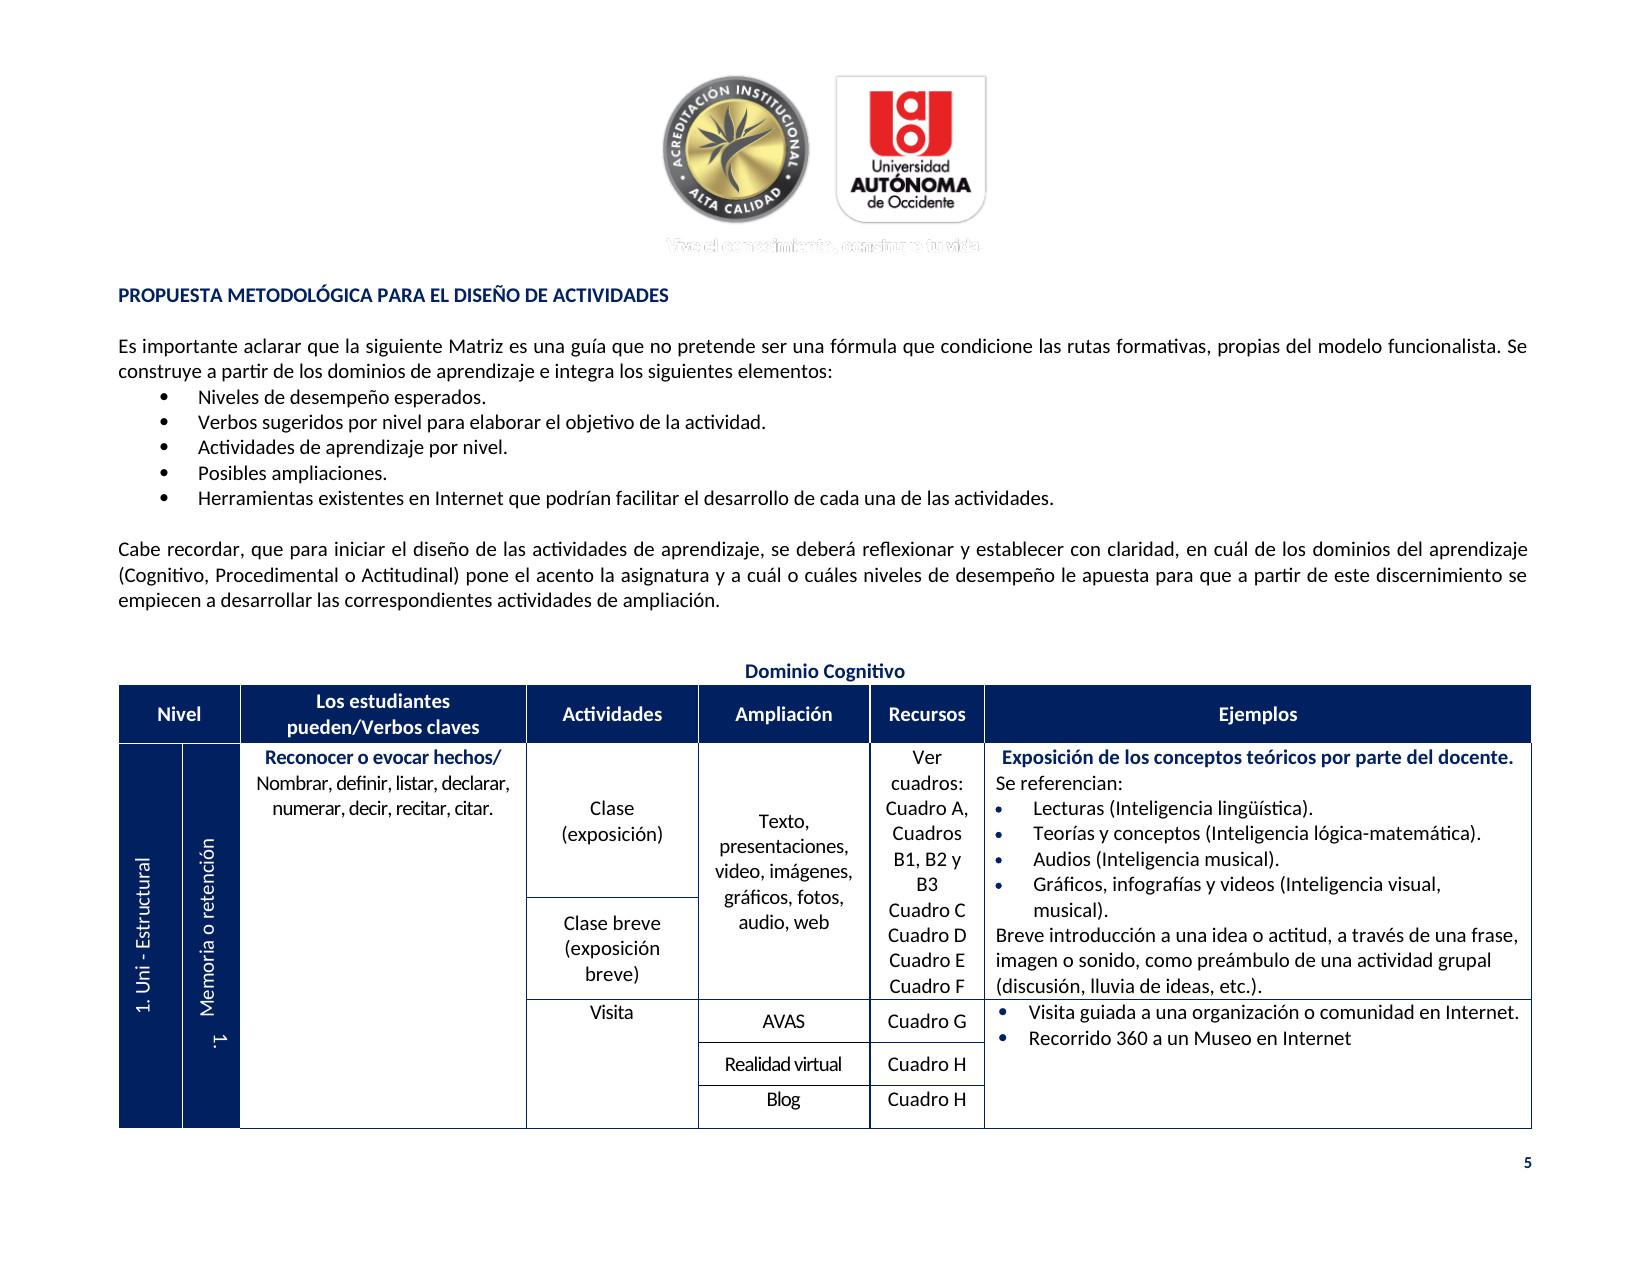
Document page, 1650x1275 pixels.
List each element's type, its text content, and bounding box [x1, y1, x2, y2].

text Dominio Cognitivo [118, 658, 1532, 684]
table_cell Blog [699, 1086, 869, 1128]
list Posibles ampliaciones. [160, 460, 1532, 486]
table_cell Clase breve (exposición breve) [527, 898, 698, 998]
table_header Recursos [871, 685, 984, 743]
list Herramientas existentes en Internet que podrían facilitar el desarrollo de cada una de las actividades. [160, 486, 1532, 511]
table_header Los estudiantes pueden/Verbos claves [241, 685, 526, 743]
table_cell Exposición de los conceptos teóricos por parte del docente. Se referencian: Lecturas (Inteligencia lingüística). Teorías y conceptos (Inteligencia lógica-matemática). Audios (Inteligencia musical). Gráficos, infografías y videos (Inteligencia visual, musical). Breve introducción a una idea o actitud, a través de una frase, imagen o sonido, como preámbulo de una actividad grupal (discusión, lluvia de ideas, etc.). [985, 744, 1531, 998]
table_header Ejemplos [985, 685, 1531, 743]
list Niveles de desempeño esperados. [160, 384, 1532, 409]
table_cell Cuadro G [871, 1000, 984, 1042]
table_cell Cuadro H [871, 1043, 984, 1085]
table_cell 1. Uni - Estructural [119, 744, 182, 1128]
table_header Ampliación [699, 685, 869, 743]
list Actividades de aprendizaje por nivel. [160, 435, 1532, 460]
table_cell Ver cuadros: Cuadro A, Cuadros B1, B2 y B3 Cuadro C Cuadro D Cuadro E Cuadro F [871, 744, 984, 998]
table_cell Cuadro H [871, 1086, 984, 1128]
table_cell Texto, presentaciones, video, imágenes, gráficos, fotos, audio, web [699, 744, 869, 998]
table_cell Memoria o retención [183, 744, 240, 1128]
table_cell Realidad virtual [699, 1043, 869, 1085]
text Es importante aclarar que la siguiente Matriz es una guía que no pretende ser una fórmula que condicione las rutas formativas, propias del modelo funcionalista. Se construye a partir de los dominios de aprendizaje e integra los siguientes elementos: [118, 333, 1532, 384]
table_header Nivel [119, 685, 240, 743]
table_cell Reconocer o evocar hechos/ Nombrar, definir, listar, declarar, numerar, decir, recitar, citar. [241, 744, 526, 1128]
table_cell Visita [527, 1000, 698, 1128]
list Verbos sugeridos por nivel para elaborar el objetivo de la actividad. [160, 409, 1532, 435]
table_cell Visita guiada a una organización o comunidad en Internet. Recorrido 360 a un Museo en Internet [985, 1000, 1531, 1128]
table_cell Clase (exposición) [527, 744, 698, 897]
table_header Actividades [527, 685, 698, 743]
text Cabe recordar, que para iniciar el diseño de las actividades de aprendizaje, se deberá reflexionar y establecer con claridad, en cuál de los dominios del aprendizaje (Cognitivo, Procedimental o Actitudinal) pone el acento la asignatura y a cuál o cuáles niveles de desempeño le apuesta para que a partir de este discernimiento se empiecen a desarrollar las correspondientes actividades de ampliación. [118, 536, 1532, 613]
picture [660, 73, 990, 257]
table_cell AVAS [699, 1000, 869, 1042]
text PROPUESTA METODOLÓGICA PARA EL DISEÑO DE ACTIVIDADES [118, 282, 1532, 308]
